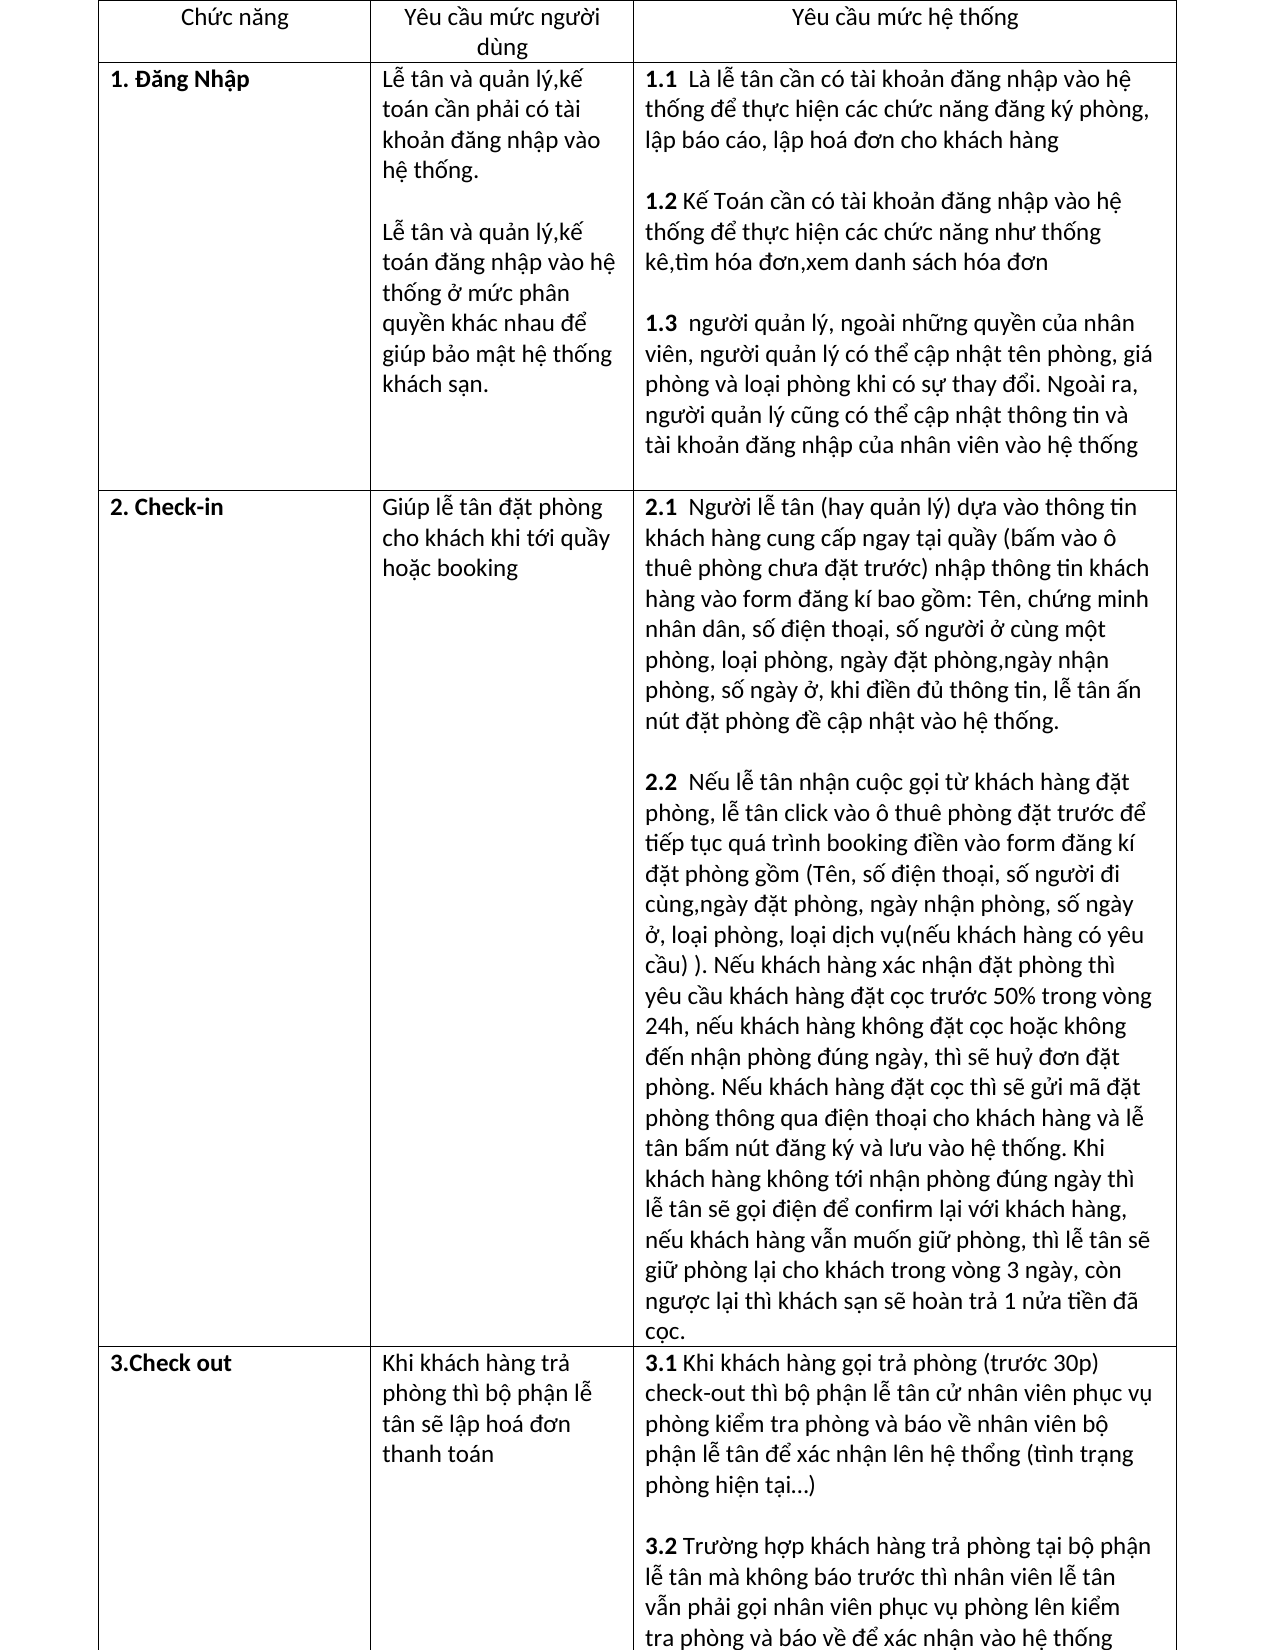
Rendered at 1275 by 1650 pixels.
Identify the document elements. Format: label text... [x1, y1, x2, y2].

table_cell 2.1 Người lễ tân (hay quản lý) dựa vào thông tin khách hàng cung cấp ngay tại quầy (bấm vào ô thuê phòng chưa đặt trước) nhập thông tin khách hàng vào form đăng kí bao gồm: Tên, chứng minh nhân dân, số điện thoại, số người ở cùng một phòng, loại phòng, ngày đặt phòng,ngày nhận phòng, số ngày ở, khi điền đủ thông tin, lễ tân ấn nút đặt phòng đề cập nhật vào hệ thống. 2.2 Nếu lễ tân nhận cuộc gọi từ khách hàng đặt phòng, lễ tân click vào ô thuê phòng đặt trước để tiếp tục quá trình booking điền vào form đăng kí đặt phòng gồm (Tên, số điện thoại, số người đi cùng,ngày đặt phòng, ngày nhận phòng, số ngày ở, loại phòng, loại dịch vụ(nếu khách hàng có yêu cầu) ). Nếu khách hàng xác nhận đặt phòng thì yêu cầu khách hàng đặt cọc trước 50% trong vòng 24h, nếu khách hàng không đặt cọc hoặc không đến nhận phòng đúng ngày, thì sẽ huỷ đơn đặt phòng. Nếu khách hàng đặt cọc thì sẽ gửi mã đặt phòng thông qua điện thoại cho khách hàng và lễ tân bấm nút đăng ký và lưu vào hệ thống. Khi khách hàng không tới nhận phòng đúng ngày thì lễ tân sẽ gọi điện để confirm lại với khách hàng, nếu khách hàng vẫn muốn giữ phòng, thì lễ tân sẽ giữ phòng lại cho khách trong vòng 3 ngày, còn ngược lại thì khách sạn sẽ hoàn trả 1 nửa tiền đã cọc. [634, 491, 1176, 1346]
table_cell 1. Đăng Nhập [99, 63, 370, 490]
table_cell 1.1 Là lễ tân cần có tài khoản đăng nhập vào hệ thống để thực hiện các chức năng đăng ký phòng, lập báo cáo, lập hoá đơn cho khách hàng 1.2 Kế Toán cần có tài khoản đăng nhập vào hệ thống để thực hiện các chức năng như thống kê,tìm hóa đơn,xem danh sách hóa đơn 1.3 người quản lý, ngoài những quyền của nhân viên, người quản lý có thể cập nhật tên phòng, giá phòng và loại phòng khi có sự thay đổi. Ngoài ra, người quản lý cũng có thể cập nhật thông tin và tài khoản đăng nhập của nhân viên vào hệ thống [634, 63, 1176, 490]
table_cell 2. Check-in [99, 491, 370, 1346]
table_cell 3.Check out [99, 1347, 370, 1650]
table_cell 3.1 Khi khách hàng gọi trả phòng (trước 30p) check-out thì bộ phận lễ tân cử nhân viên phục vụ phòng kiểm tra phòng và báo về nhân viên bộ phận lễ tân để xác nhận lên hệ thổng (tình trạng phòng hiện tại…) 3.2 Trường hợp khách hàng trả phòng tại bộ phận lễ tân mà không báo trước thì nhân viên lễ tân vẫn phải gọi nhân viên phục vụ phòng lên kiểm tra phòng và báo về để xác nhận vào hệ thống (tình trạng phòng hiện tại) và nhân viên nhập đầy đủ thông tin về khách thuê phòng, số phòng, người lập hóa đơn , ngày thuê, ngày trả, các giấy tờ liên quan … và hệ thống sẽ tính tiền dựa trên các giấy tờ liên quan để làm ra hoá đơn. 3.3 Khi trả phòng nếu như tình trạng hư hại hay mất mát đồ đạc trong phòng thì nhân viên phục vụ phòng sẽ báo về lễ tân và lễ tân sẽ lập biên bản sự cố để thống kê lại tình trạng hư hại hay mất mát của phòng 3.4 Nhân viên có nhiệm vụ in và sao lưu hóa đơn vào hệ thống , giữ lại và giao cho khách [634, 1347, 1176, 1650]
table_cell Lễ tân và quản lý,kế toán cần phải có tài khoản đăng nhập vào hệ thống. Lễ tân và quản lý,kế toán đăng nhập vào hệ thống ở mức phân quyền khác nhau để giúp bảo mật hệ thống khách sạn. [371, 63, 633, 490]
table_header Yêu cầu mức hệ thống [634, 1, 1176, 62]
table_cell Khi khách hàng trả phòng thì bộ phận lễ tân sẽ lập hoá đơn thanh toán [371, 1347, 633, 1650]
table_header Chức năng [99, 1, 370, 62]
table_header Yêu cầu mức người dùng [371, 1, 633, 62]
table_cell Giúp lễ tân đặt phòng cho khách khi tới quầy hoặc booking [371, 491, 633, 1346]
